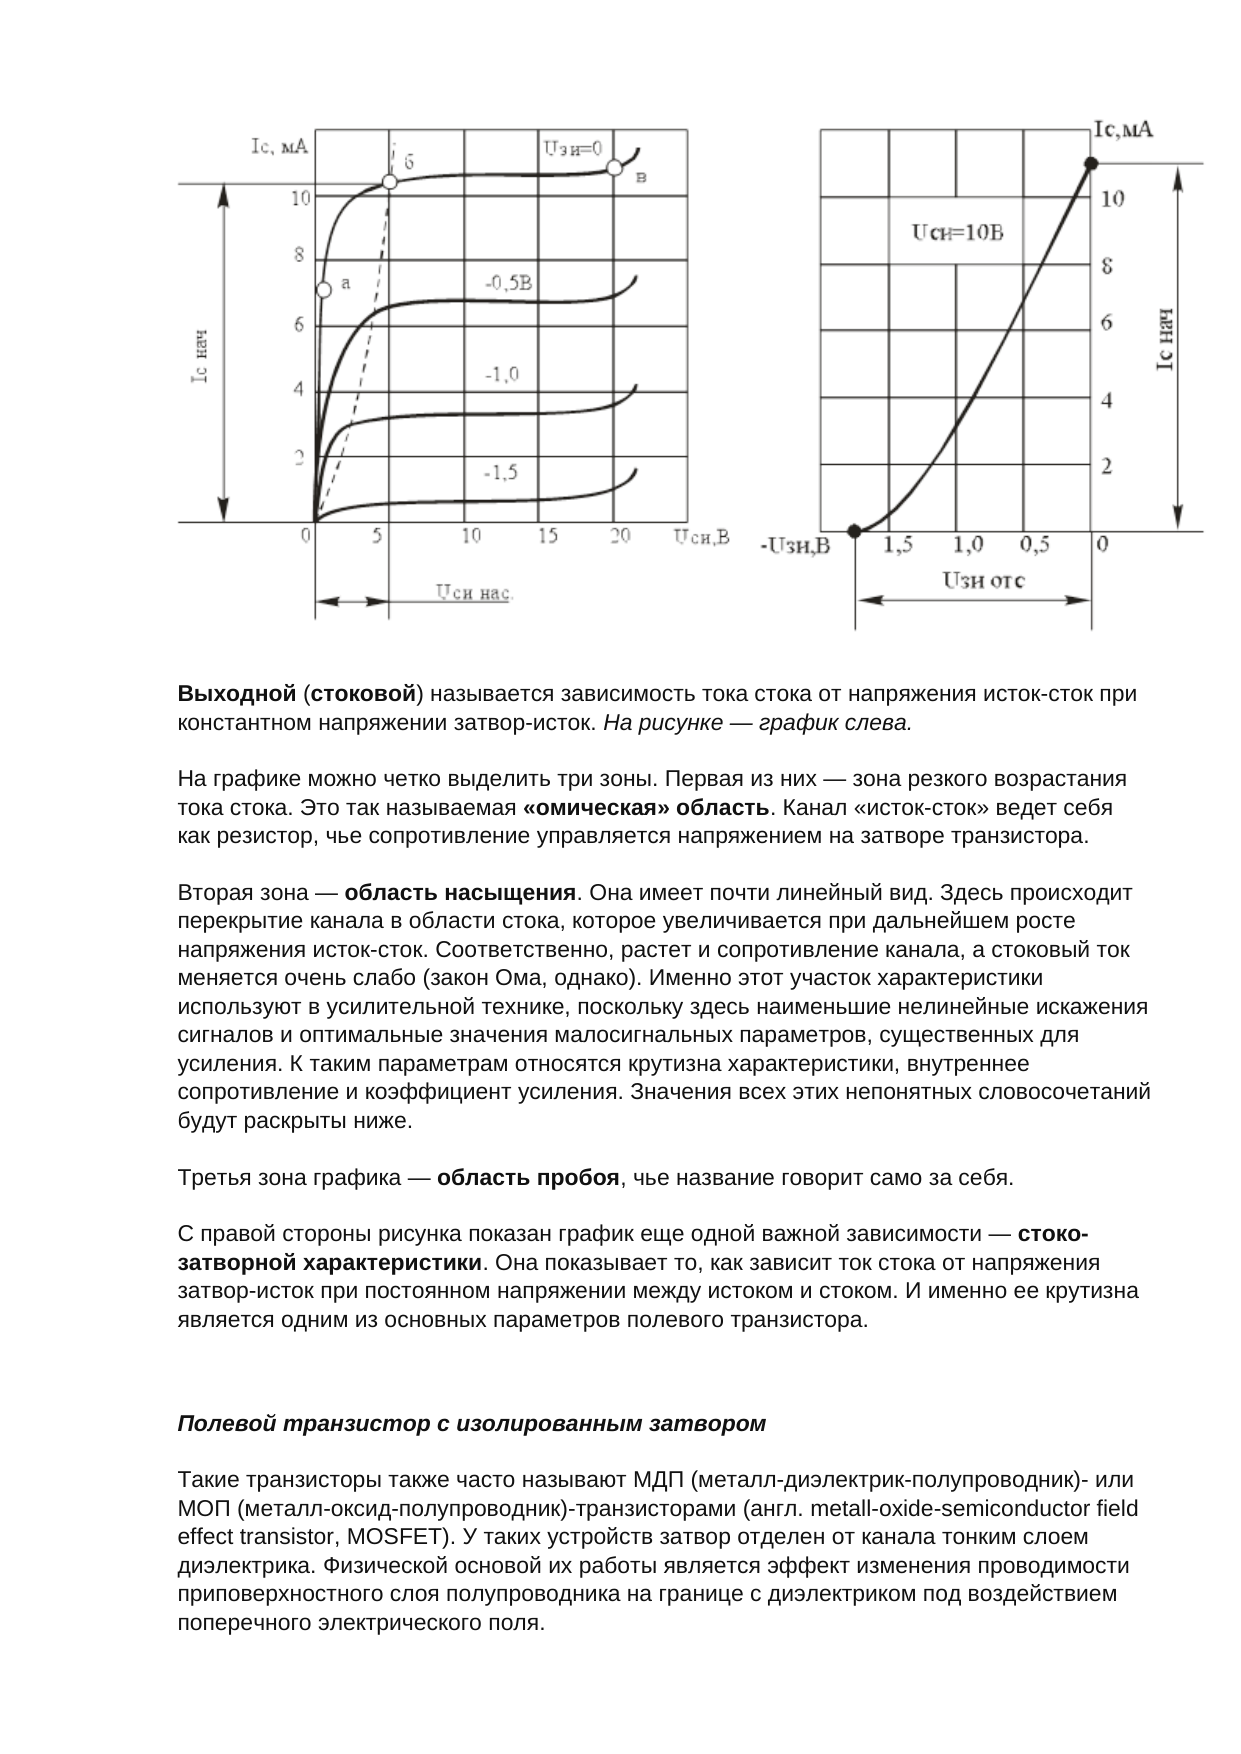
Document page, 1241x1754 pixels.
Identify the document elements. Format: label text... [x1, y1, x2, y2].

text Выходной (стоковой) называется зависимость тока стока от напряжения исток-сток при константном напряжении затвор-исток. На рисунке — график слева. На графике можно четко выделить три зоны. Первая из них — зона резкого возрастания тока стока. Это так называемая «омическая» область. Канал «исток-сток» ведет себя как резистор, чье сопротивление управляется напряжением на затворе транзистора. Вторая зона — область насыщения. Она имеет почти линейный вид. Здесь происходит перекрытие канала в области стока, которое увеличивается при дальнейшем росте напряжения исток-сток. Соответственно, растет и сопротивление канала, а стоковый ток меняется очень слабо (закон Ома, однако). Именно этот участок характеристики используют в усилительной технике, поскольку здесь наименьшие нелинейные искажения сигналов и оптимальные значения малосигнальных параметров, существенных для усиления. К таким параметрам относятся крутизна характеристики, внутреннее сопротивление и коэффициент усиления. Значения всех этих непонятных словосочетаний будут раскрыты ниже. Третья зона графика — область пробоя, чье название говорит само за себя. С правой стороны рисунка показан график еще одной важной зависимости — стоко-затворной характеристики. Она показывает то, как зависит ток стока от напряжения затвор-исток при постоянном напряжении между истоком и стоком. И именно ее крутизна является одним из основных параметров полевого транзистора. [177, 652, 1152, 1391]
picture [177, 118, 1207, 633]
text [177, 1438, 1152, 1635]
subtitle Полевой транзистор с изолированным затвором [177, 1409, 1152, 1436]
